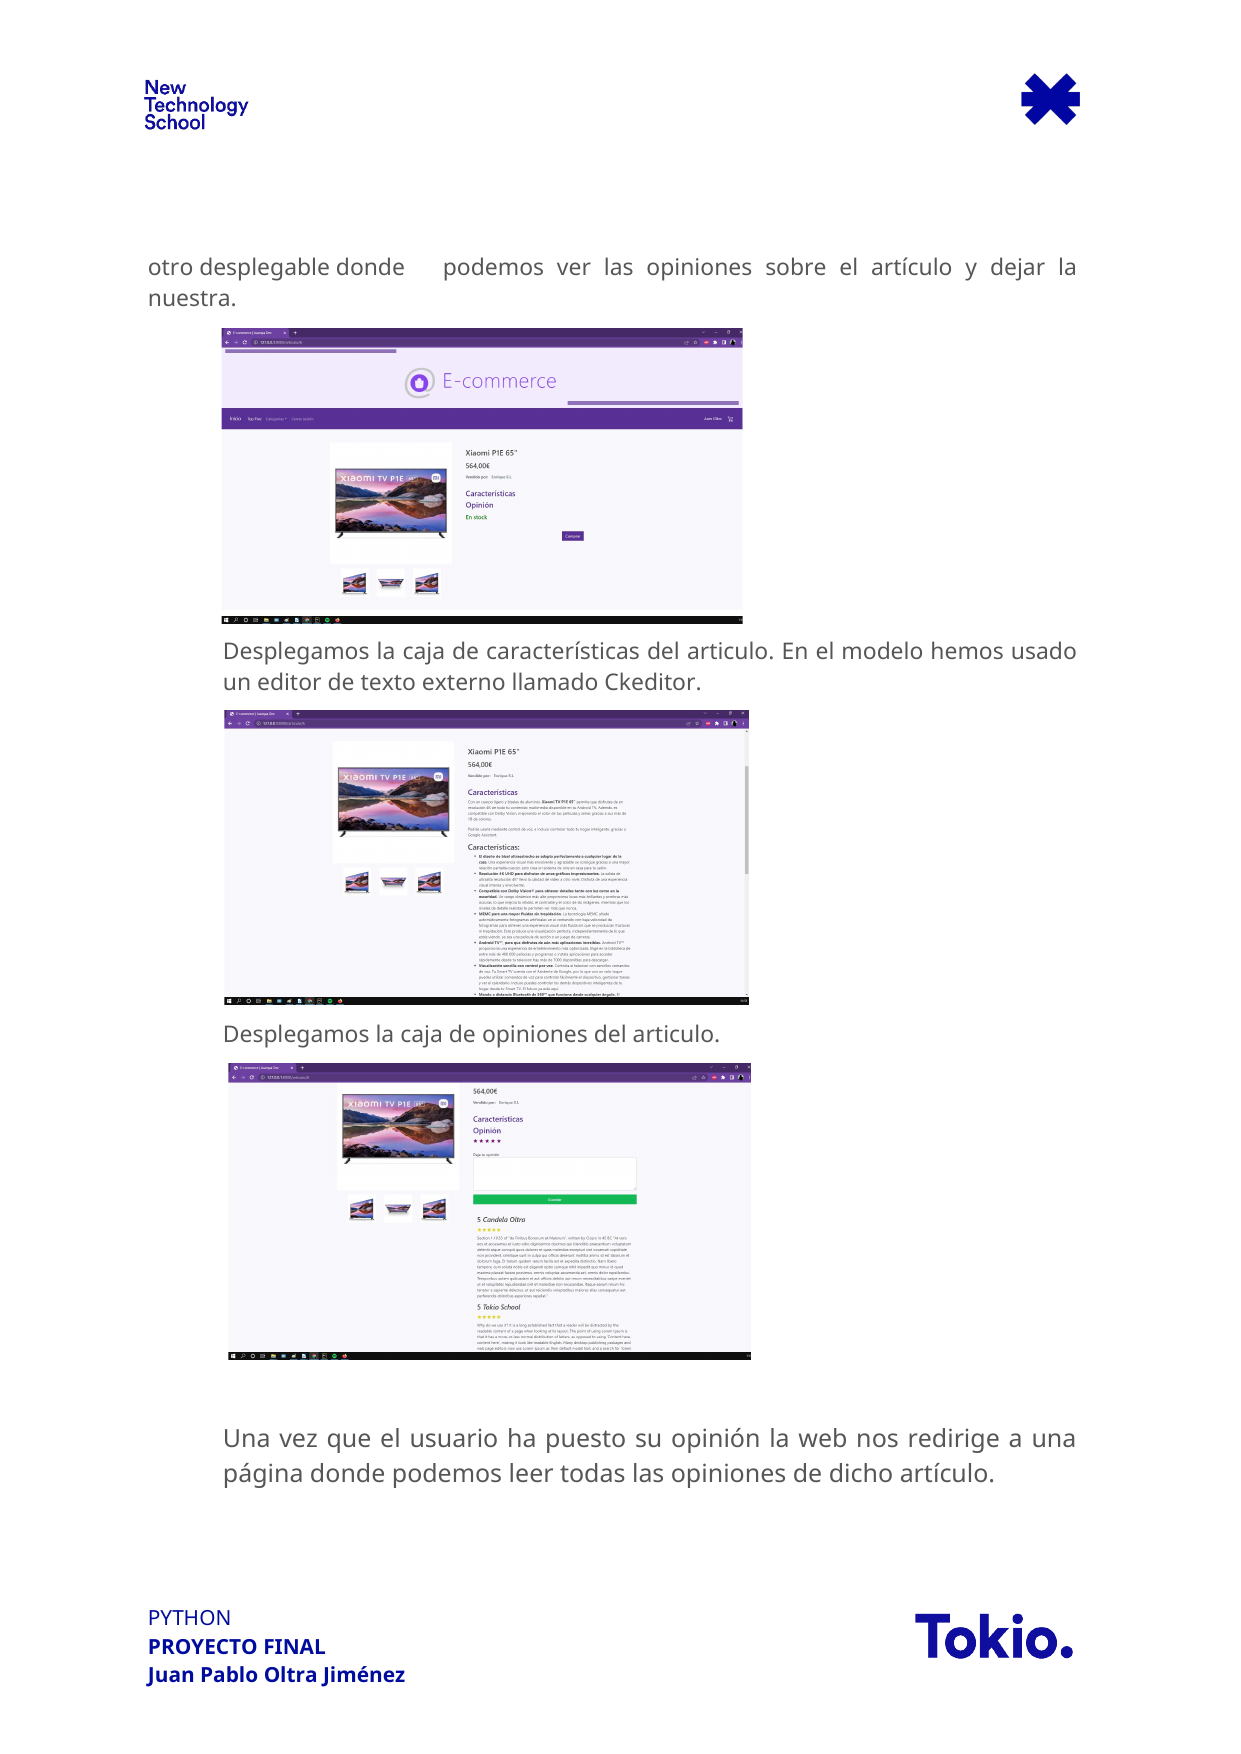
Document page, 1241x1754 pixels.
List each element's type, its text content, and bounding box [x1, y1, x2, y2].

text Desplegamos la caja de opiniones del articulo. [223, 1018, 1078, 1049]
picture [908, 1591, 1078, 1680]
text Una vez que el usuario ha puesto su opinión la web nos redirige a una página donde podemos leer todas las opiniones de dicho artículo. [223, 1421, 1078, 1489]
picture [228, 1063, 751, 1360]
picture [224, 710, 749, 1005]
picture [221, 328, 743, 624]
text Desplegamos la caja de características del articulo. En el modelo hemos usado un editor de texto externo llamado Ckeditor. [223, 634, 1078, 697]
picture [139, 74, 253, 134]
picture [1022, 74, 1079, 124]
